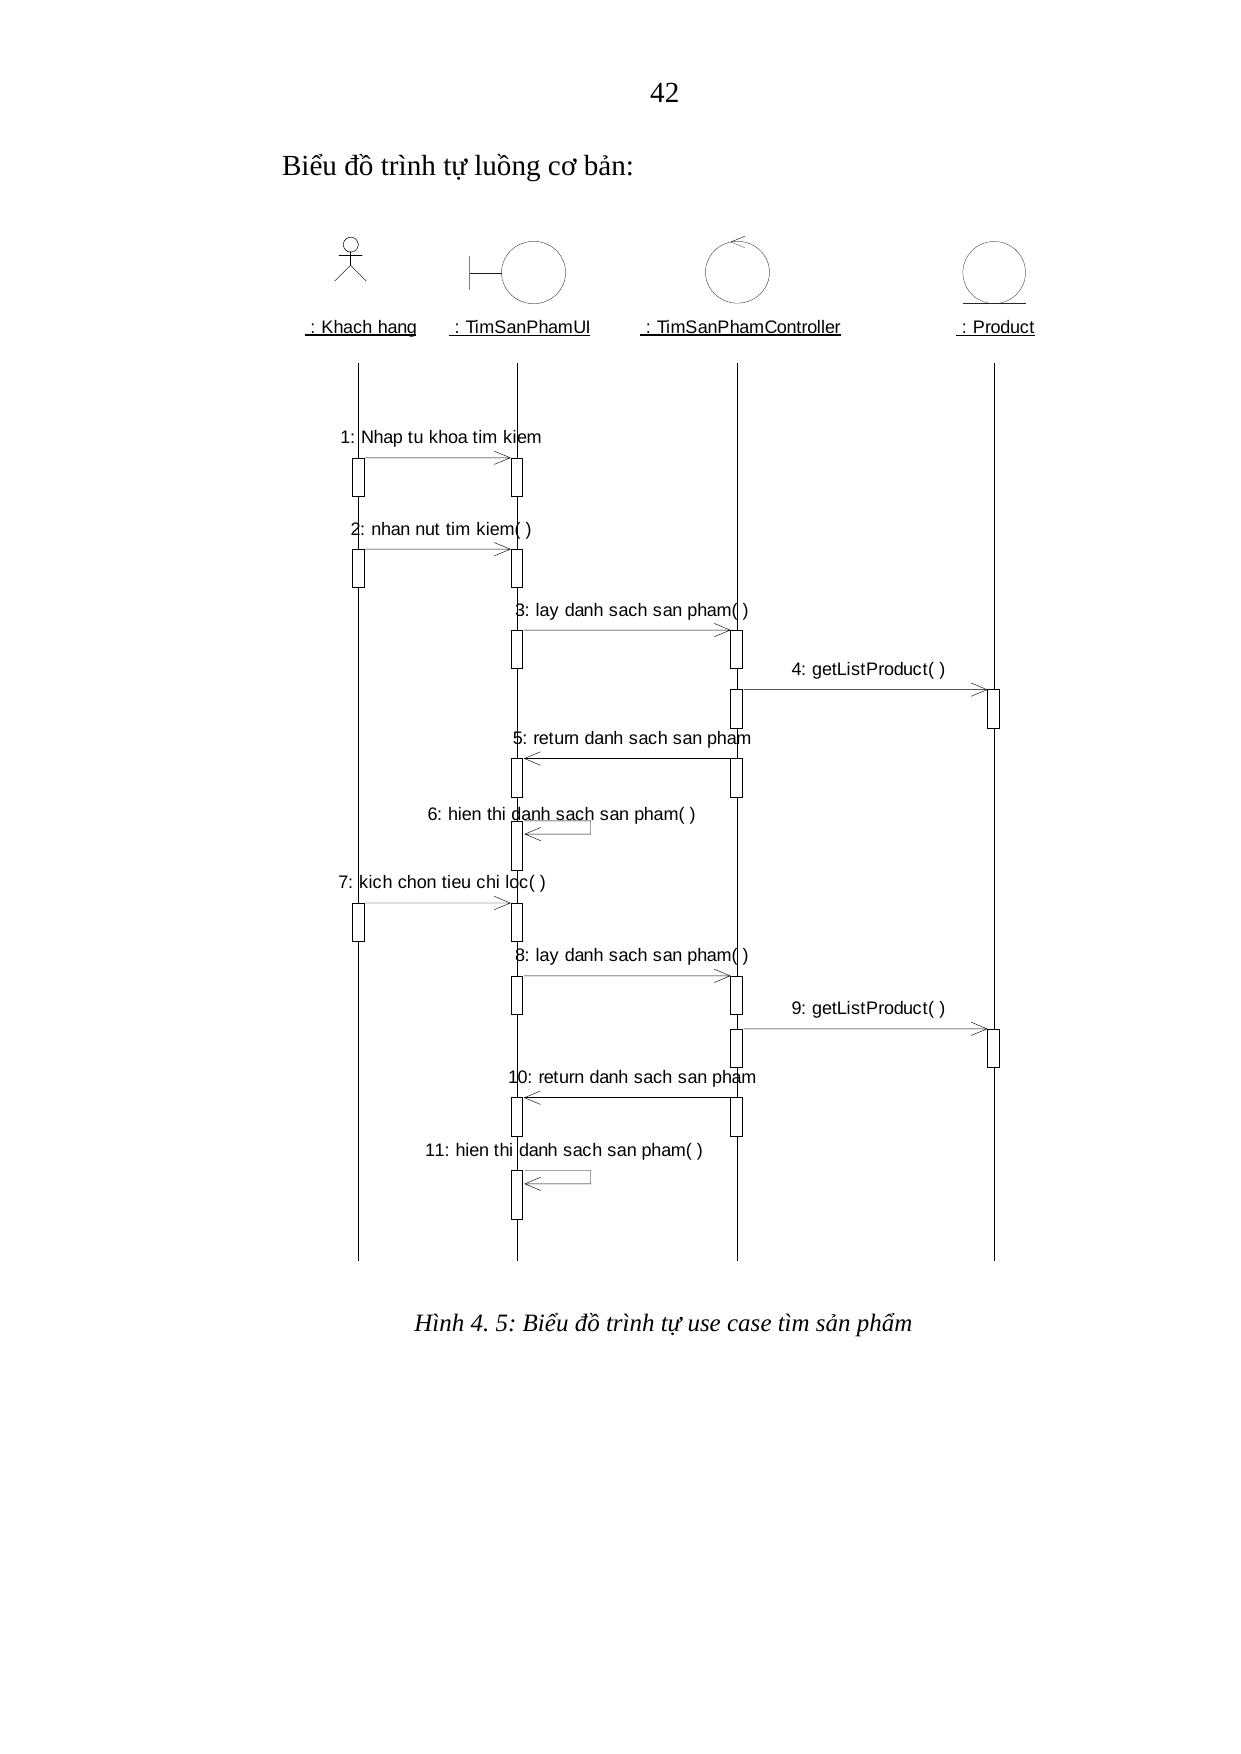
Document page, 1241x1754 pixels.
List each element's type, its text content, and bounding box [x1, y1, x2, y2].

text Hình 4. 5: Biểu đồ trình tự use case tìm sản phẩm [207, 1308, 1122, 1337]
text Biểu đồ trình tự luồng cơ bản: [207, 148, 1122, 181]
